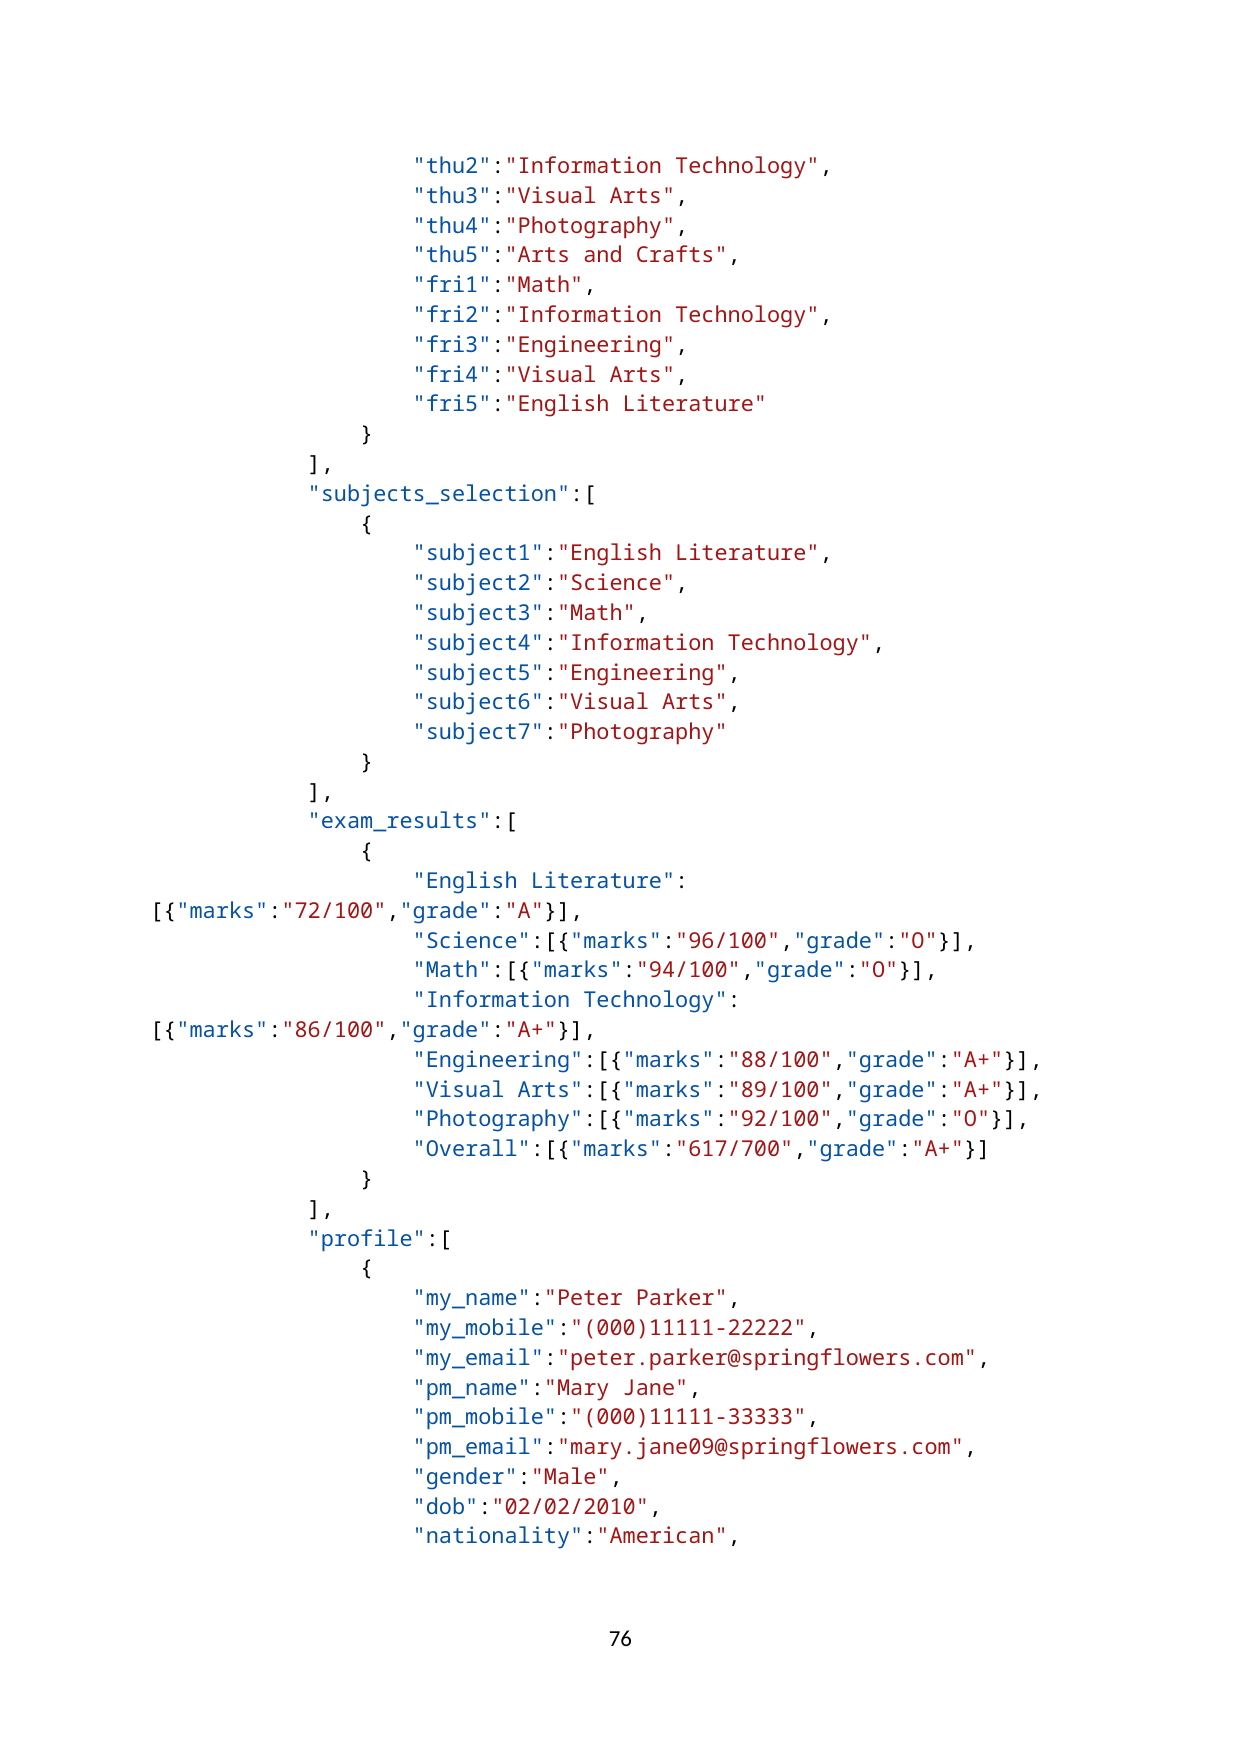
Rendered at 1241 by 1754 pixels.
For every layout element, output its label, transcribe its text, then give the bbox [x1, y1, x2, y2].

text "gender":"Male", [150, 1461, 1090, 1491]
text "Information Technology":[{"marks":"86/100","grade":"A+"}], [150, 984, 1090, 1044]
text "Math":[{"marks":"94/100","grade":"O"}], [150, 954, 1090, 984]
text "pm_mobile":"(000)11111-33333", [150, 1401, 1090, 1431]
text } [150, 1163, 1090, 1193]
text "subject5":"Engineering", [150, 656, 1090, 686]
text "English Literature":[{"marks":"72/100","grade":"A"}], [150, 865, 1090, 924]
text "Photography":[{"marks":"92/100","grade":"O"}], [150, 1103, 1090, 1133]
text "my_name":"Peter Parker", [150, 1282, 1090, 1312]
text "Science":[{"marks":"96/100","grade":"O"}], [150, 924, 1090, 954]
text "subject4":"Information Technology", [150, 627, 1090, 656]
text "Overall":[{"marks":"617/700","grade":"A+"}] [150, 1133, 1090, 1163]
text { [150, 507, 1090, 537]
text "subject7":"Photography" [150, 716, 1090, 746]
text "fri5":"English Literature" [150, 388, 1090, 418]
text "exam_results":[ [150, 805, 1090, 835]
text "Engineering":[{"marks":"88/100","grade":"A+"}], [150, 1044, 1090, 1073]
text "fri4":"Visual Arts", [150, 358, 1090, 388]
text { [150, 1252, 1090, 1282]
text ], [150, 448, 1090, 478]
text "subject2":"Science", [150, 567, 1090, 597]
text "thu5":"Arts and Crafts", [150, 239, 1090, 269]
text "subject1":"English Literature", [150, 537, 1090, 567]
text "pm_email":"mary.jane09@springflowers.com", [150, 1431, 1090, 1461]
text "profile":[ [150, 1222, 1090, 1252]
text } [150, 746, 1090, 776]
text "Visual Arts":[{"marks":"89/100","grade":"A+"}], [150, 1073, 1090, 1103]
text "pm_name":"Mary Jane", [150, 1371, 1090, 1401]
text "fri2":"Information Technology", [150, 299, 1090, 329]
text ], [150, 1193, 1090, 1222]
text "fri1":"Math", [150, 269, 1090, 299]
text "thu3":"Visual Arts", [150, 180, 1090, 209]
text { [150, 835, 1090, 865]
text "nationality":"American", [150, 1520, 1090, 1550]
text "my_mobile":"(000)11111-22222", [150, 1312, 1090, 1342]
text "dob":"02/02/2010", [150, 1491, 1090, 1520]
text "subject3":"Math", [150, 597, 1090, 627]
text "thu2":"Information Technology", [150, 150, 1090, 180]
text ], [150, 776, 1090, 805]
text } [150, 418, 1090, 448]
text "fri3":"Engineering", [150, 329, 1090, 358]
text "thu4":"Photography", [150, 209, 1090, 239]
text "my_email":"peter.parker@springflowers.com", [150, 1342, 1090, 1371]
text "subject6":"Visual Arts", [150, 686, 1090, 716]
text "subjects_selection":[ [150, 478, 1090, 507]
